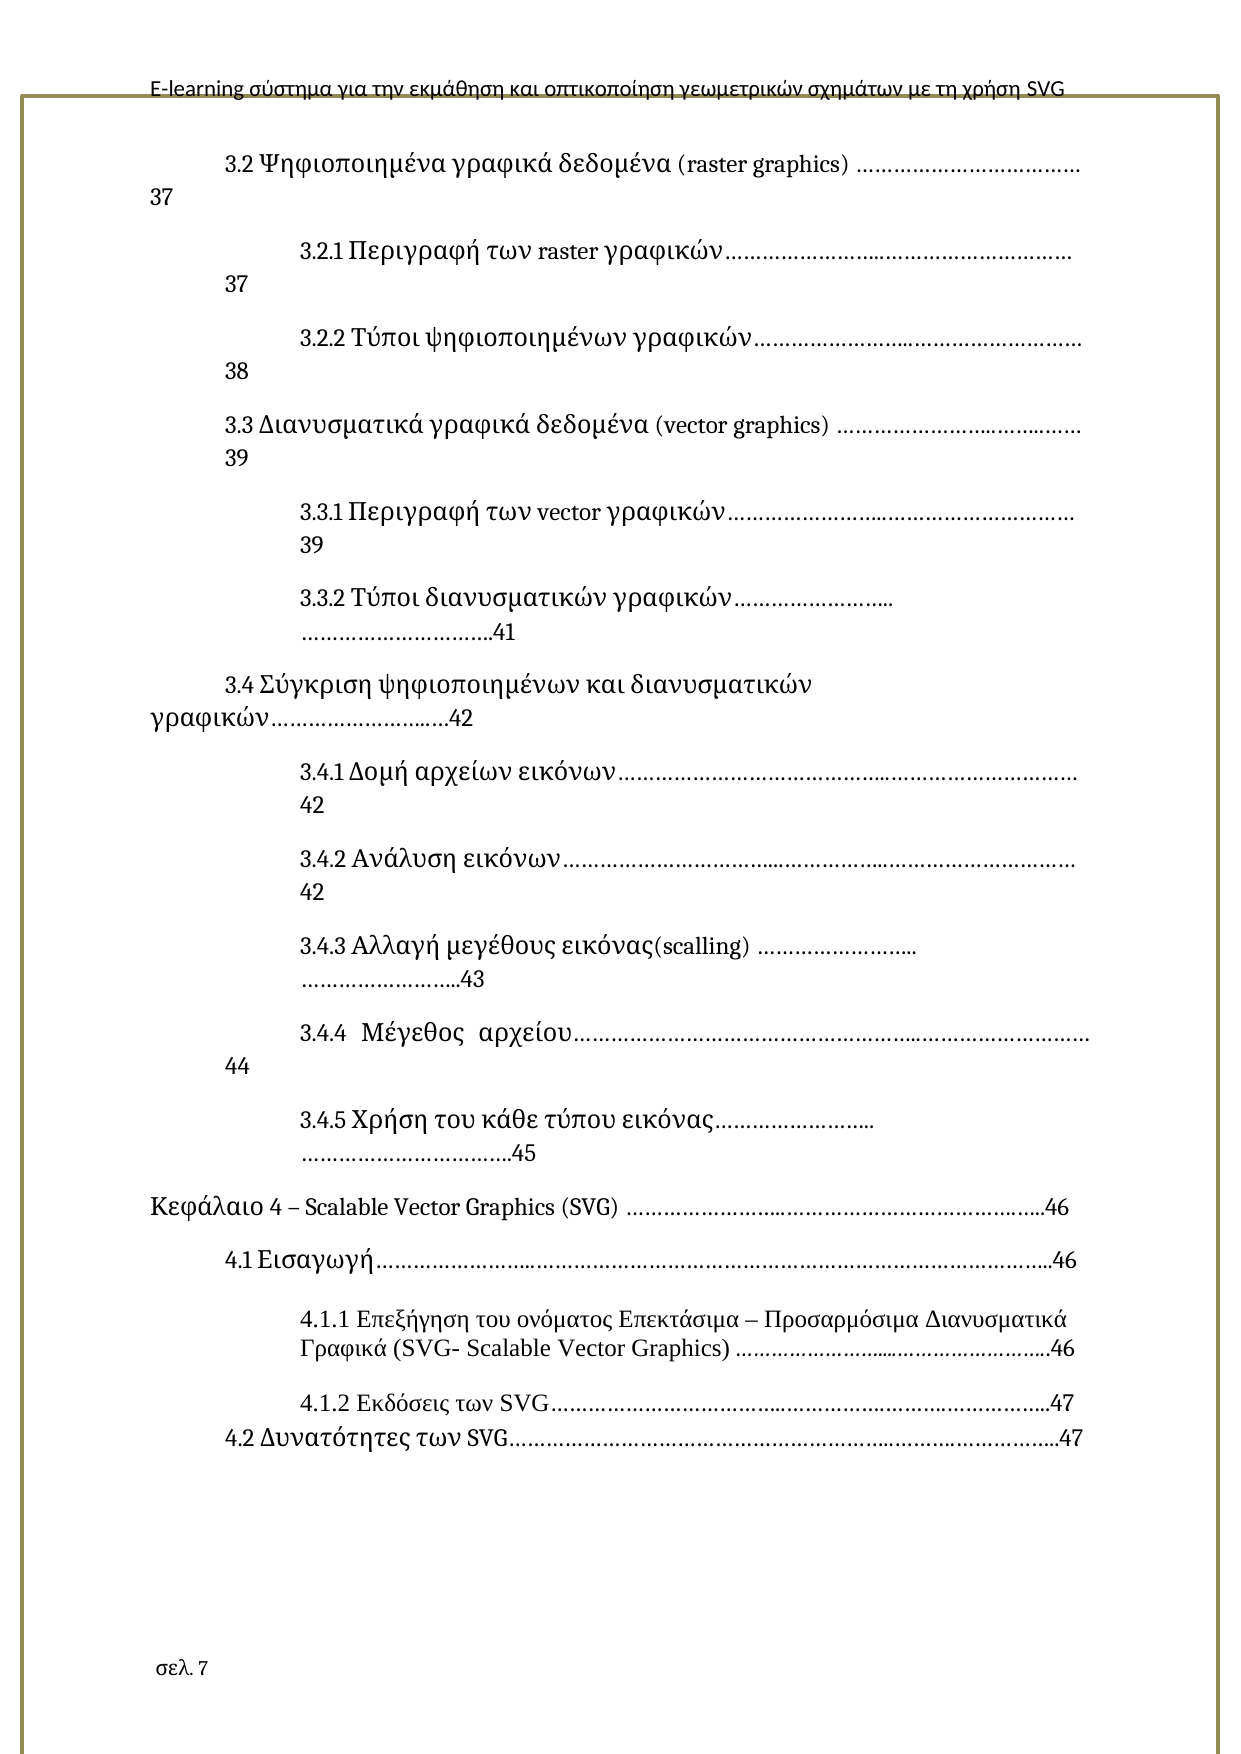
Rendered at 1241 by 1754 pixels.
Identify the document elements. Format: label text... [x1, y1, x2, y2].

text 3.2.2 Τύποι ψηφιοποιημένων γραφικών……………………..………………………38 [225, 324, 1090, 386]
text 3.3.2 Τύποι διανυσματικών γραφικών……………………..………………………….41 [300, 584, 1090, 646]
text 3.2 Ψηφιοποιημένα γραφικά δεδομένα (raster graphics) ………………………………37 [150, 150, 1090, 212]
text 3.4.3 Αλλαγή μεγέθους εικόνας(scalling) ……………………..……………………..43 [300, 932, 1090, 994]
text 3.2.1 Περιγραφή των raster γραφικών……………………..…………………………37 [225, 237, 1090, 299]
text 4.1 Εισαγωγή……………………..………………………………………………………………………..46 [225, 1246, 1090, 1275]
text 4.2 Δυνατότητες των SVG……………………………………………………..……….……………..47 [150, 1423, 1090, 1452]
text 3.4.4 Μέγεθος αρχείου………………………………………………..………………………44 [225, 1019, 1090, 1081]
subtitle 4.1.1 Επεξήγηση του ονόματος Επεκτάσιμα – Προσαρμόσιμα Διανυσματικά Γραφικά (SVG- Scalable Vector Graphics) ……………………....……………………..46 [300, 1304, 1090, 1363]
text 3.4.5 Χρήση του κάθε τύπου εικόνας……………………..…………………………….45 [300, 1106, 1090, 1167]
text 3.4 Σύγκριση ψηφιοποιημένων και διανυσματικών γραφικών……………………..…42 [150, 671, 1090, 733]
text 3.4.2 Ανάλυση εικόνων……………………………...……………..…………………………42 [300, 845, 1090, 907]
subtitle 4.1.2 Εκδόσεις των SVG………………………………..…………….……….……………..47 [300, 1388, 1090, 1417]
text 3.3.1 Περιγραφή των vector γραφικών……………………..…………………………39 [300, 497, 1090, 559]
text 3.3 Διανυσματικά γραφικά δεδομένα (vector graphics) ……………………..……..……39 [225, 411, 1090, 472]
text 3.4.1 Δομή αρχείων εικόνων……………………………………..…………………………42 [300, 758, 1090, 820]
text Κεφάλαιο 4 – Scalable Vector Graphics (SVG) ……………………..……………………………….…..46 [150, 1192, 1090, 1221]
